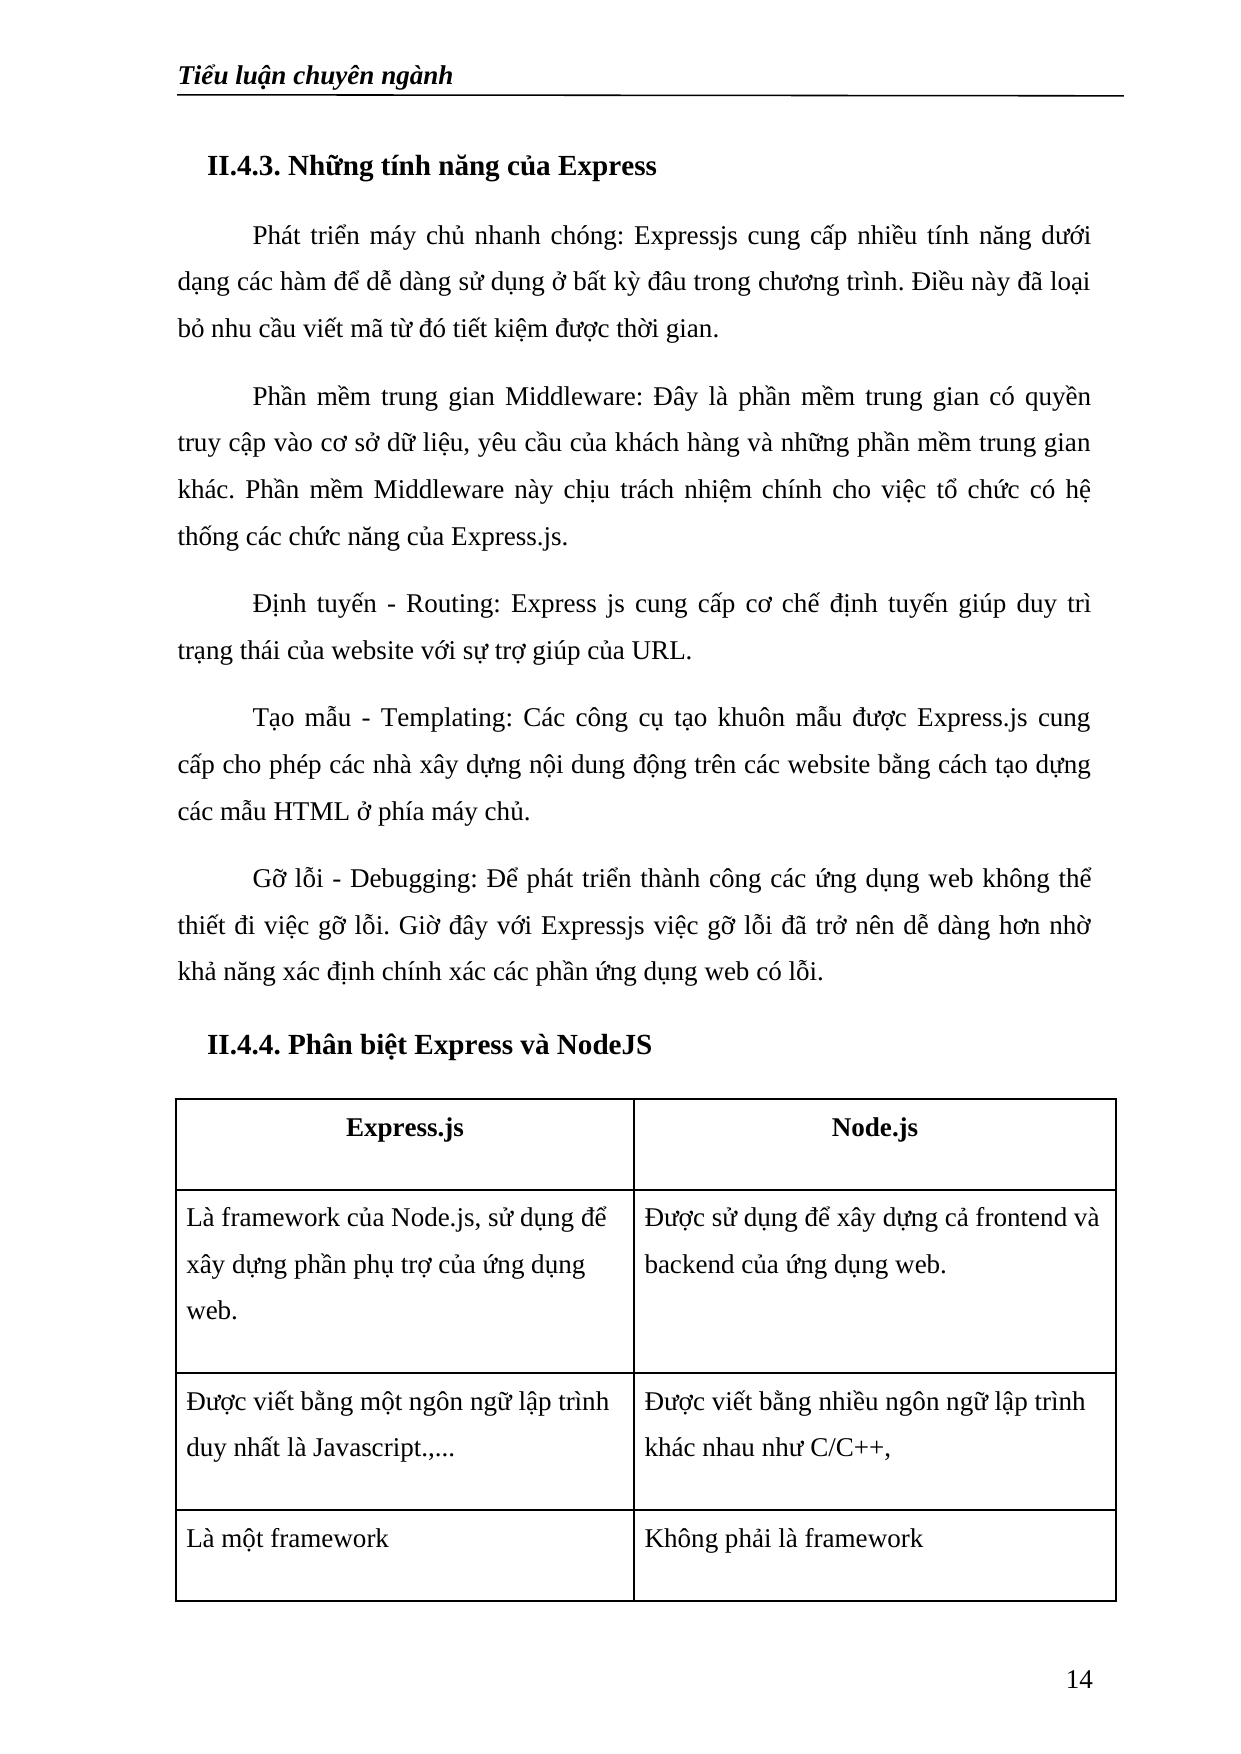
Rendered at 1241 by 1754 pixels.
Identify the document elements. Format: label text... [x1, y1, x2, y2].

subtitle Những tính năng của Express [207, 148, 1092, 181]
table_cell Là framework của Node.js, sử dụng để xây dựng phần phụ trợ của ứng dụng web. [177, 1191, 633, 1372]
table_header Node.js [635, 1100, 1115, 1188]
text Gỡ lỗi - Debugging: Để phát triển thành công các ứng dụng web không thể thiết đi việc gỡ lỗi. Giờ đây với Expressjs việc gỡ lỗi đã trở nên dễ dàng hơn nhờ khả năng xác định chính xác các phần ứng dụng web có lỗi. [177, 862, 1092, 987]
subtitle Phân biệt Express và NodeJS [207, 1027, 1092, 1061]
table_cell Được viết bằng nhiều ngôn ngữ lập trình khác nhau như C/C++, [635, 1374, 1115, 1509]
table_cell Không phải là framework [635, 1511, 1115, 1600]
text Tạo mẫu - Templating: Các công cụ tạo khuôn mẫu được Express.js cung cấp cho phép các nhà xây dựng nội dung động trên các website bằng cách tạo dựng các mẫu HTML ở phía máy chủ. [177, 701, 1092, 826]
text Phần mềm trung gian Middleware: Đây là phần mềm trung gian có quyền truy cập vào cơ sở dữ liệu, yêu cầu của khách hàng và những phần mềm trung gian khác. Phần mềm Middleware này chịu trách nhiệm chính cho việc tổ chức có hệ thống các chức năng của Express.js. [177, 379, 1092, 551]
text Định tuyến - Routing: Express js cung cấp cơ chế định tuyến giúp duy trì trạng thái của website với sự trợ giúp của URL. [177, 587, 1092, 665]
table_header Express.js [177, 1100, 633, 1188]
table_cell Là một framework [177, 1511, 633, 1600]
text Phát triển máy chủ nhanh chóng: Expressjs cung cấp nhiều tính năng dưới dạng các hàm để dễ dàng sử dụng ở bất kỳ đâu trong chương trình. Điều này đã loại bỏ nhu cầu viết mã từ đó tiết kiệm được thời gian. [177, 219, 1092, 343]
table_cell Được sử dụng để xây dựng cả frontend và backend của ứng dụng web. [635, 1191, 1115, 1372]
table_cell Được viết bằng một ngôn ngữ lập trình duy nhất là Javascript.,... [177, 1374, 633, 1509]
